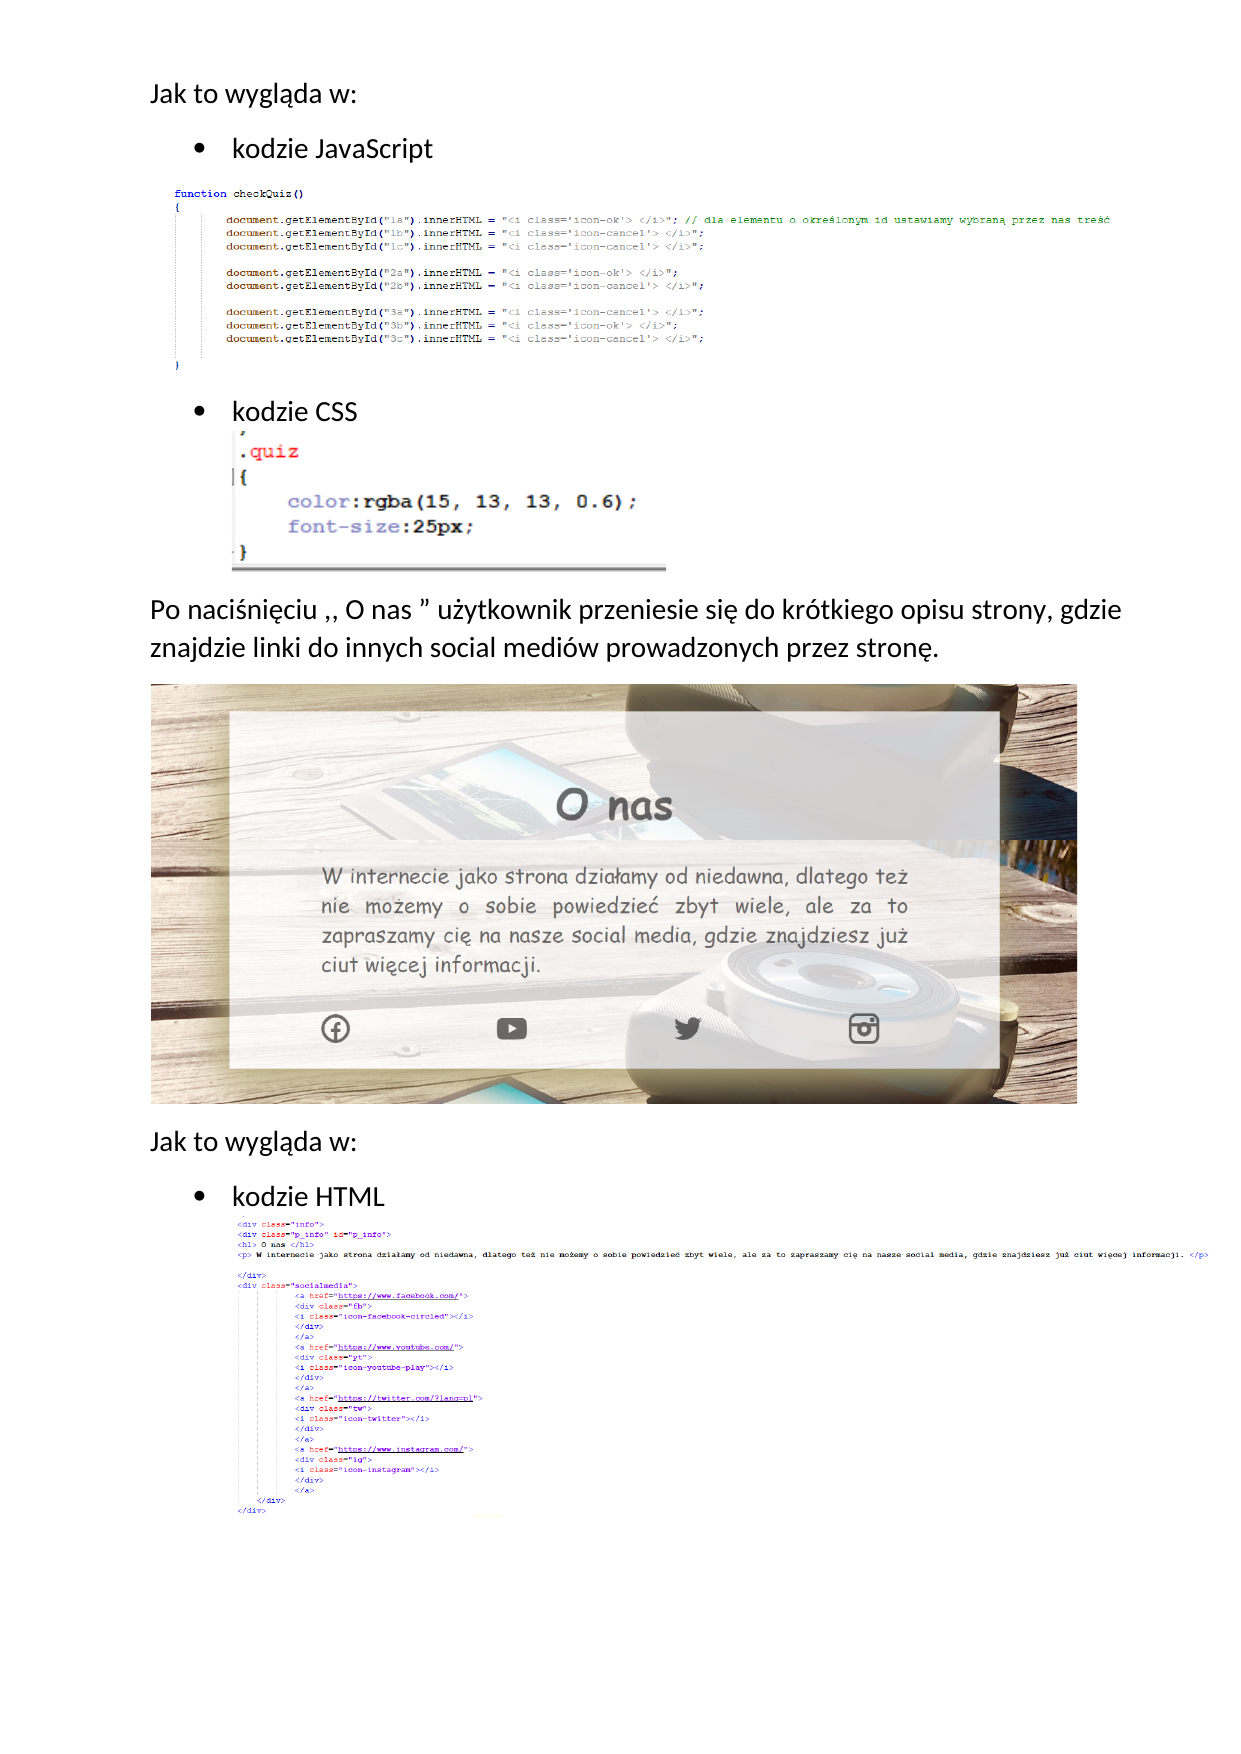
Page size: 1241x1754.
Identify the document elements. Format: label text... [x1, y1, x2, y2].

list kodzie HTML [194, 1178, 1165, 1213]
text Po naciśnięciu ,, O nas ” użytkownik przeniesie się do krótkiego opisu strony, gdzie znajdzie linki do innych social mediów prowadzonych przez stronę. [150, 591, 1165, 665]
list kodzie JavaScript [194, 130, 1165, 166]
picture [231, 1216, 1212, 1517]
text Jak to wygląda w: [150, 75, 1165, 111]
picture [150, 185, 1122, 375]
list kodzie CSS [194, 393, 1165, 429]
picture [150, 684, 1078, 1104]
picture [231, 431, 667, 572]
text Jak to wygląda w: [150, 1123, 1165, 1158]
